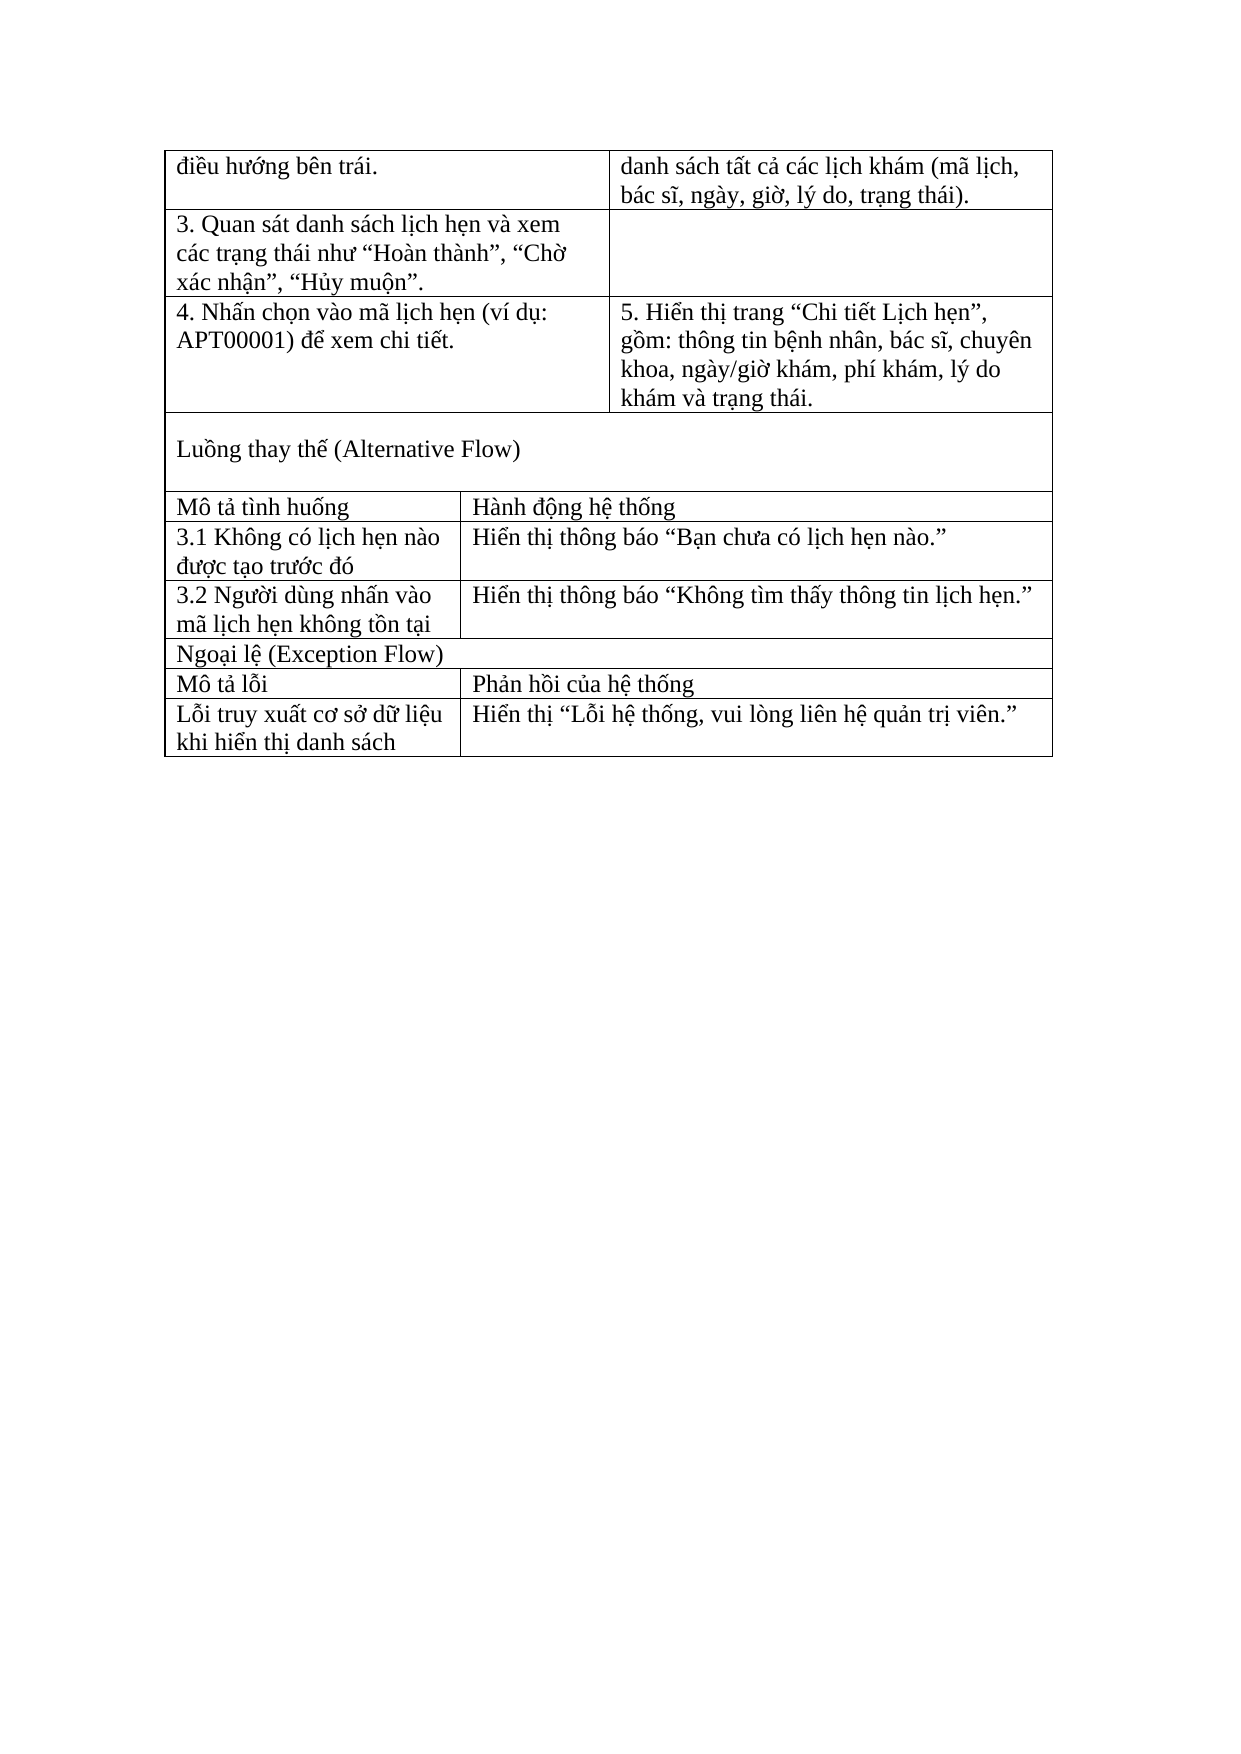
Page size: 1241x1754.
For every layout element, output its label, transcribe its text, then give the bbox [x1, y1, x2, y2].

table_cell 3.1 Không có lịch hẹn nào được tạo trước đó [166, 522, 460, 579]
table_cell Mô tả lỗi [166, 669, 460, 698]
table_cell Lỗi truy xuất cơ sở dữ liệu khi hiển thị danh sách [166, 699, 460, 756]
table_cell Phản hồi của hệ thống [461, 669, 1052, 698]
table_cell Mô tả tình huống [166, 492, 460, 521]
table_cell Ngoại lệ (Exception Flow) [166, 639, 1052, 668]
table_cell [610, 210, 1052, 296]
table_cell Hiển thị thông báo “Không tìm thấy thông tin lịch hẹn.” [461, 581, 1052, 638]
table_cell Hành động hệ thống [461, 492, 1052, 521]
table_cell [610, 151, 1052, 208]
table_cell 3.2 Người dùng nhấn vào mã lịch hẹn không tồn tại [166, 581, 460, 638]
table_cell 5. Hiển thị trang “Chi tiết Lịch hẹn”, gồm: thông tin bệnh nhân, bác sĩ, chuyên khoa, ngày/giờ khám, phí khám, lý do khám và trạng thái. [610, 297, 1052, 412]
table_cell Luồng thay thế (Alternative Flow) [166, 413, 1052, 491]
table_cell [166, 151, 609, 208]
table_cell 3. Quan sát danh sách lịch hẹn và xem các trạng thái như “Hoàn thành”, “Chờ xác nhận”, “Hủy muộn”. [166, 210, 609, 296]
table_cell Hiển thị “Lỗi hệ thống, vui lòng liên hệ quản trị viên.” [461, 699, 1052, 756]
table_cell 4. Nhấn chọn vào mã lịch hẹn (ví dụ: APT00001) để xem chi tiết. [166, 297, 609, 412]
table_cell Hiển thị thông báo “Bạn chưa có lịch hẹn nào.” [461, 522, 1052, 579]
